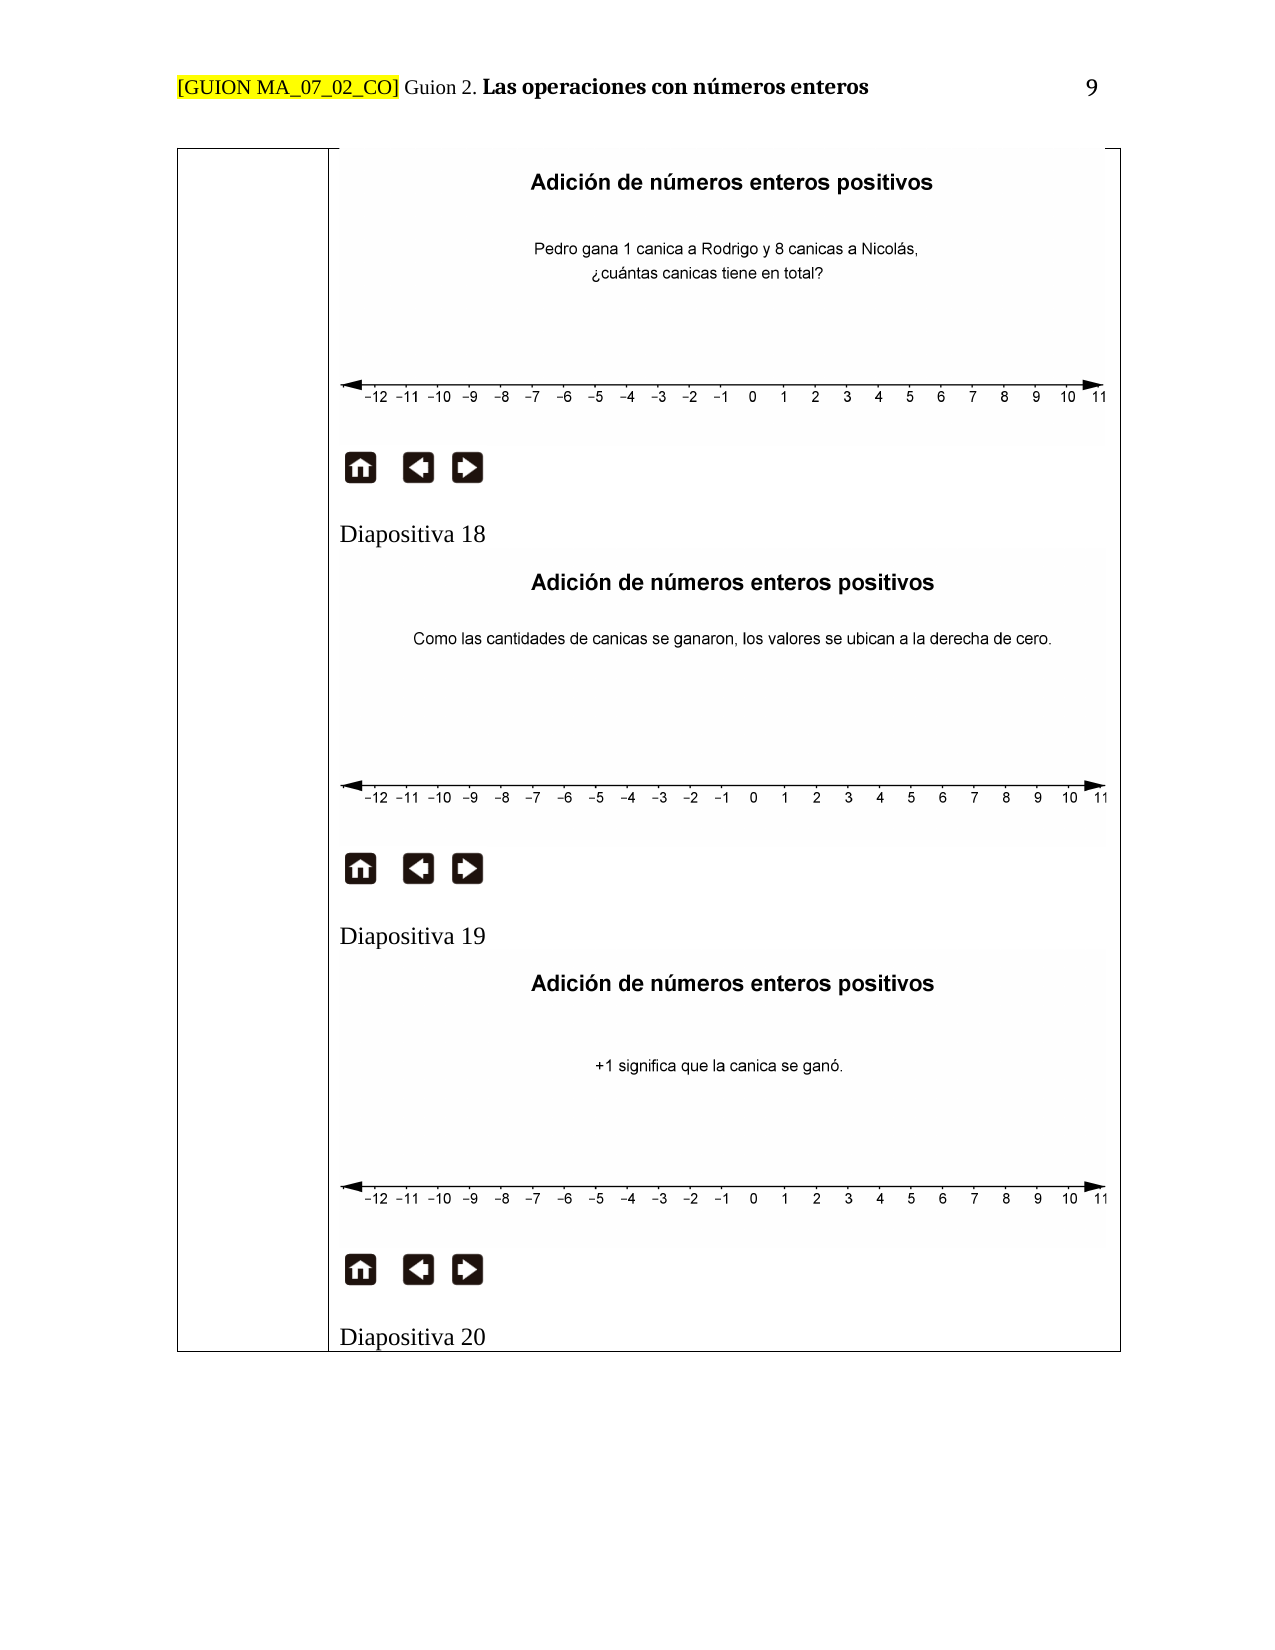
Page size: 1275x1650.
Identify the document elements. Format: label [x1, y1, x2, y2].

table_cell [178, 149, 328, 1351]
picture [339, 548, 1107, 892]
picture [339, 949, 1107, 1294]
table_cell [329, 149, 1120, 1351]
picture [339, 148, 1105, 491]
